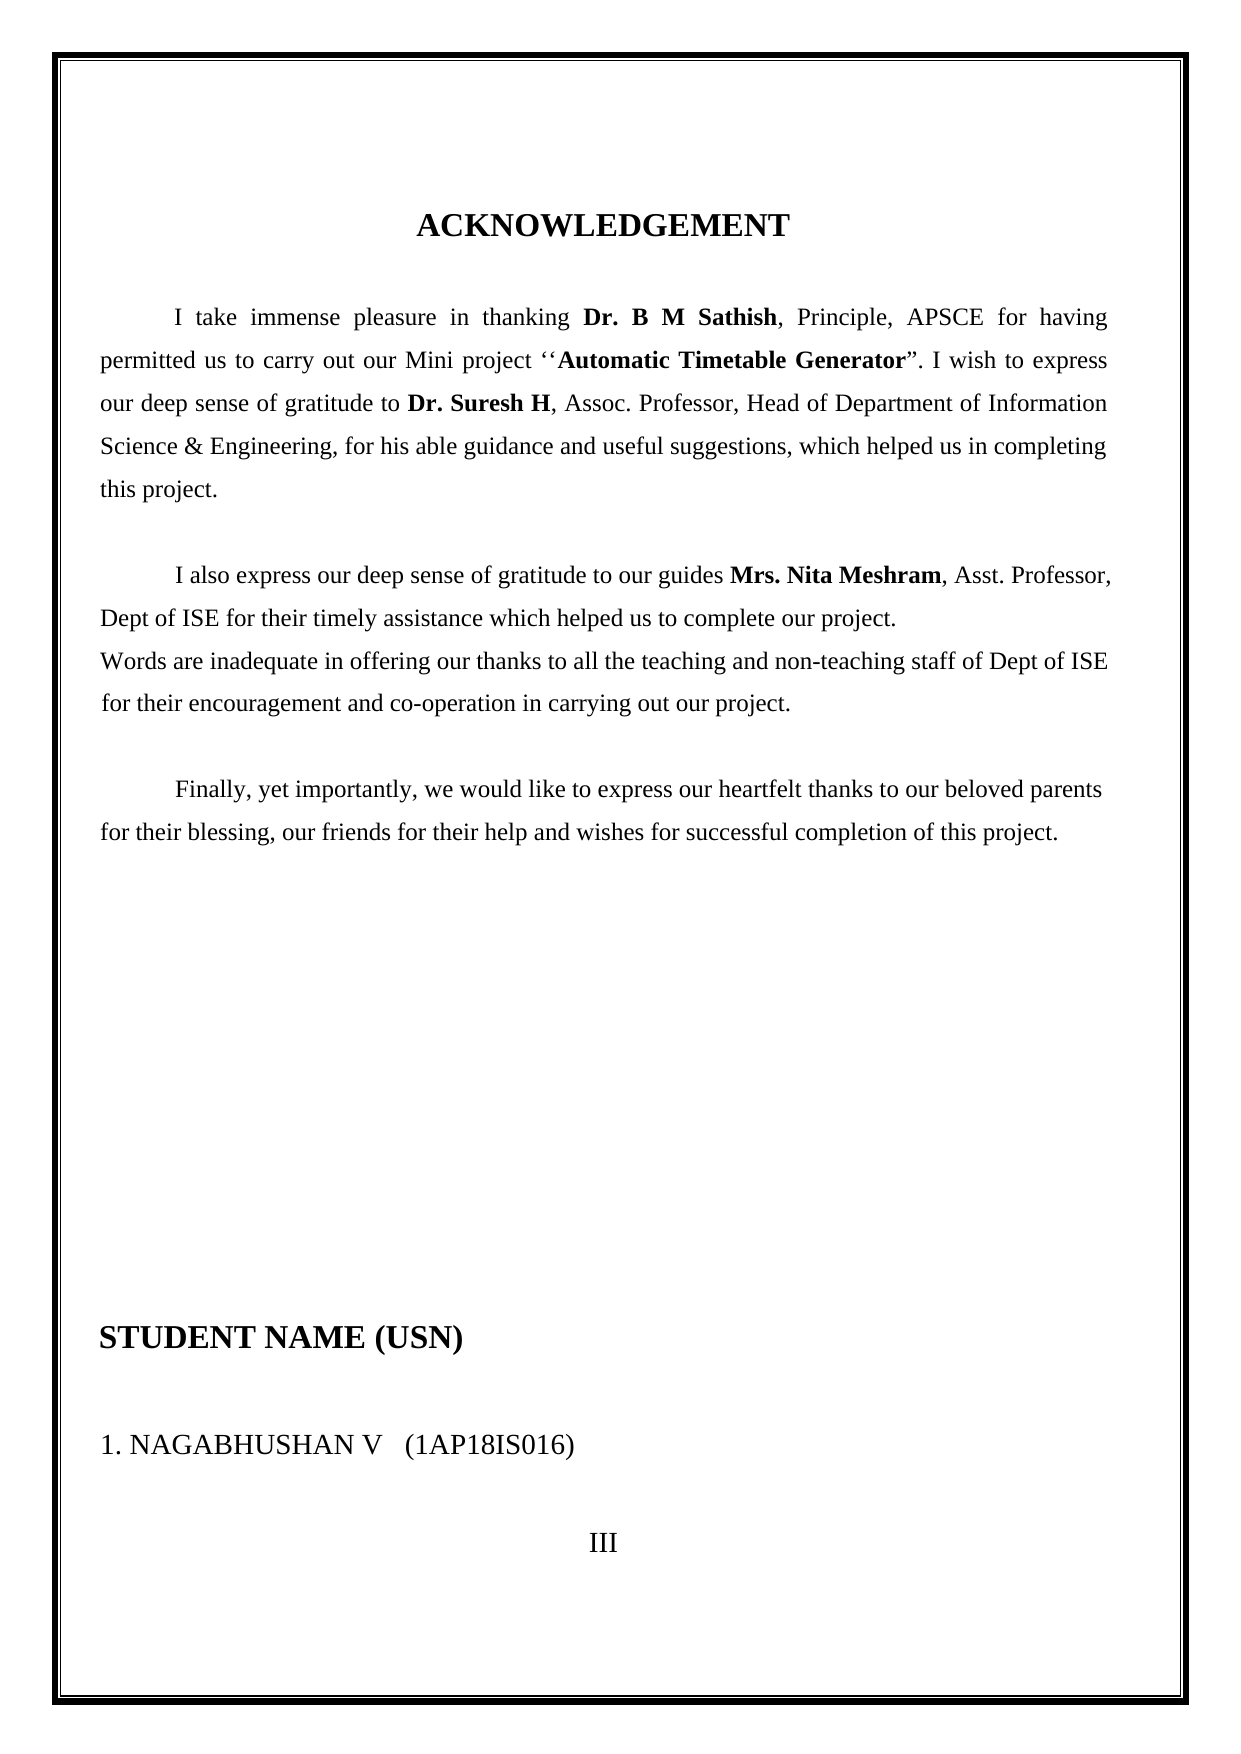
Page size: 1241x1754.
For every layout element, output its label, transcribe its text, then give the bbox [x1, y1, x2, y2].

text Finally, yet importantly, we would like to express our heartfelt thanks to our beloved parents for their blessing, our friends for their help and wishes for successful completion of this project. [100, 774, 1113, 846]
text Words are inadequate in offering our thanks to all the teaching and non-teaching staff of Dept of ISE for their encouragement and co-operation in carrying out our project. [100, 646, 1113, 717]
text I also express our deep sense of gratitude to our guides Mrs. Nita Meshram, Asst. Professor, Dept of ISE for their timely assistance which helped us to complete our project. [100, 560, 1113, 632]
subtitle ACKNOWLEDGEMENT [160, 205, 1046, 243]
list NAGABHUSHAN V (1AP18IS016) [100, 1427, 1113, 1460]
text I take immense pleasure in thanking Dr. B M Sathish, Principle, APSCE for having permitted us to carry out our Mini project ‘‘Automatic Timetable Generator”. I wish to express our deep sense of gratitude to Dr. Suresh H, Assoc. Professor, Head of Department of Information Science & Engineering, for his able guidance and useful suggestions, which helped us in completing this project. [100, 302, 1108, 503]
subtitle STUDENT NAME (USN) [98, 1318, 1113, 1356]
text III [122, 1525, 1084, 1559]
